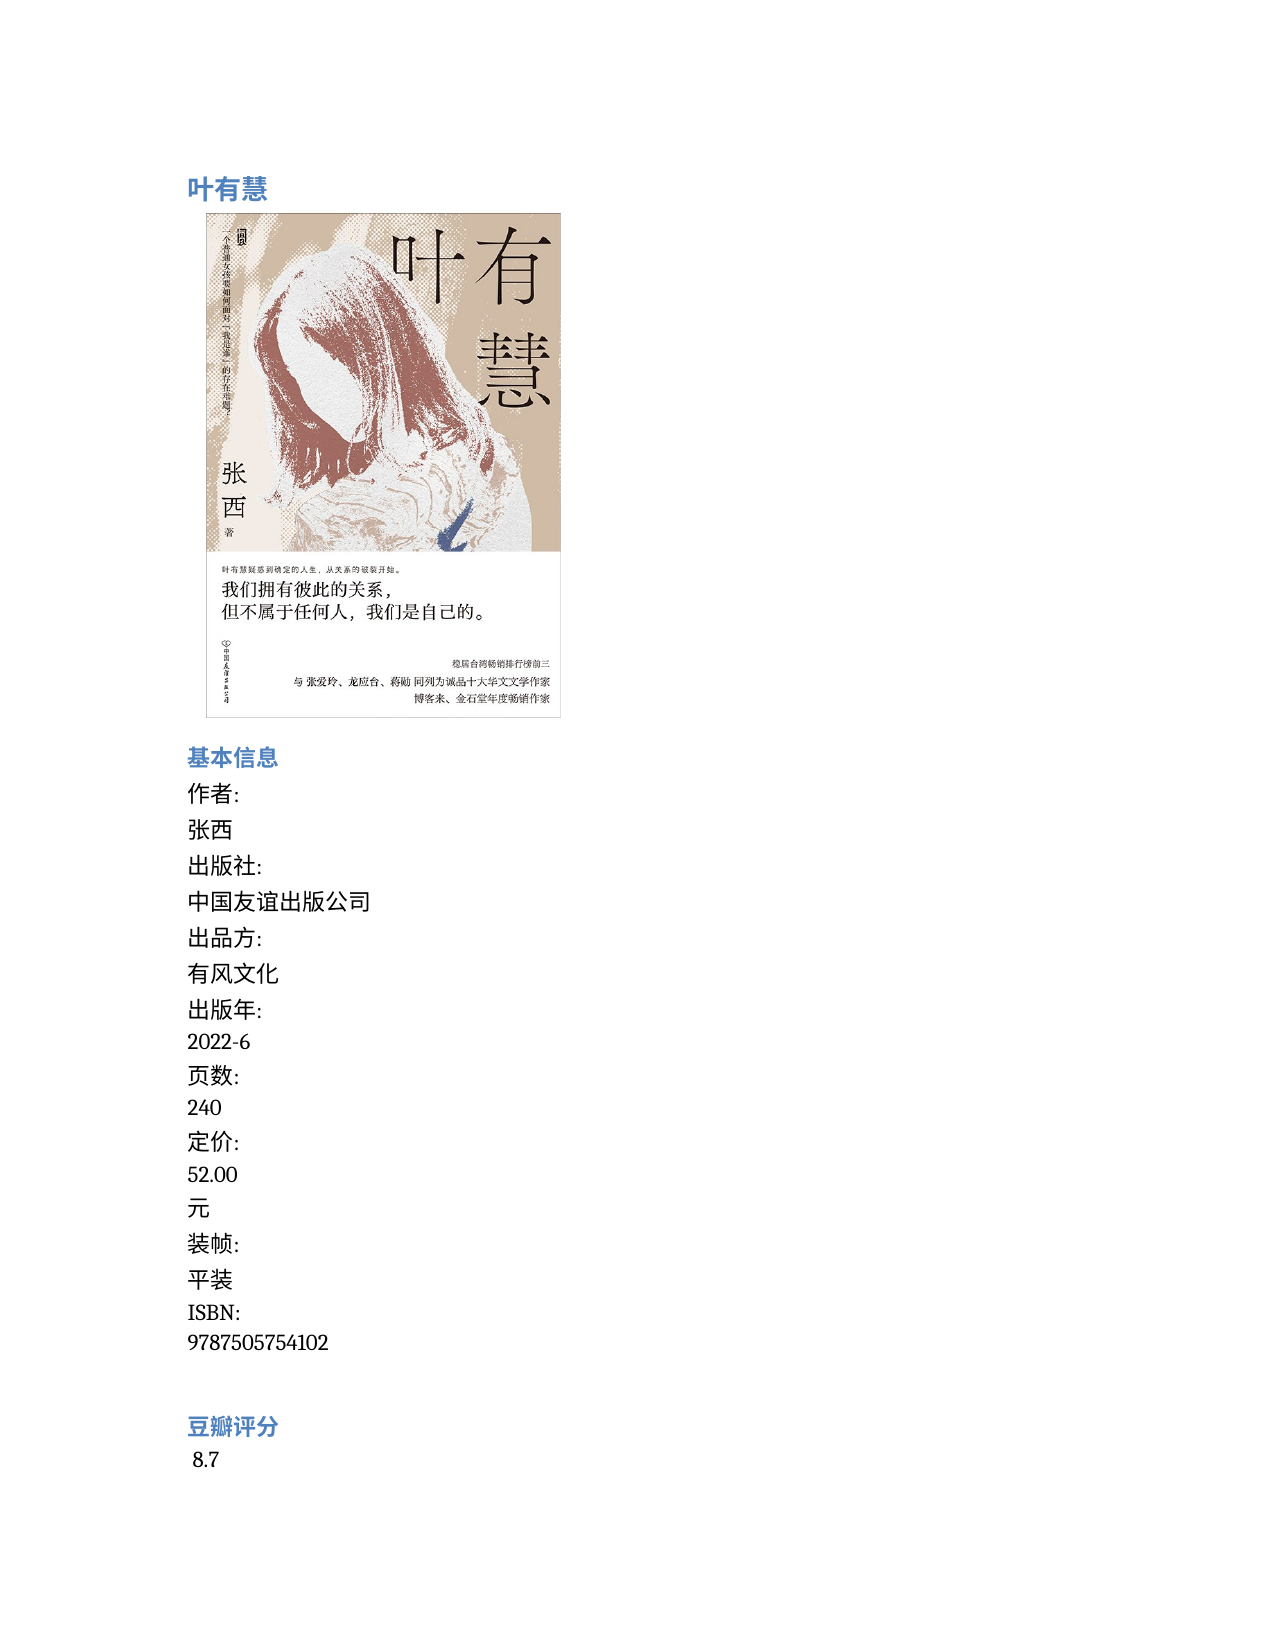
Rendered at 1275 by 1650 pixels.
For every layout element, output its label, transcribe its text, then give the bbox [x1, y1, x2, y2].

text 作者: 张西 出版社: 中国友谊出版公司 出品方: 有风文化 出版年: 2022-6 页数: 240 定价: 52.00 元 装帧: 平装 ISBN: 9787505754102 [187, 778, 1087, 1386]
subtitle 豆瓣评分 [187, 1411, 1087, 1442]
picture [206, 213, 561, 718]
text 8.7 [187, 1447, 1087, 1473]
subtitle 基本信息 [187, 742, 1087, 774]
subtitle 叶有慧 [187, 171, 1087, 208]
